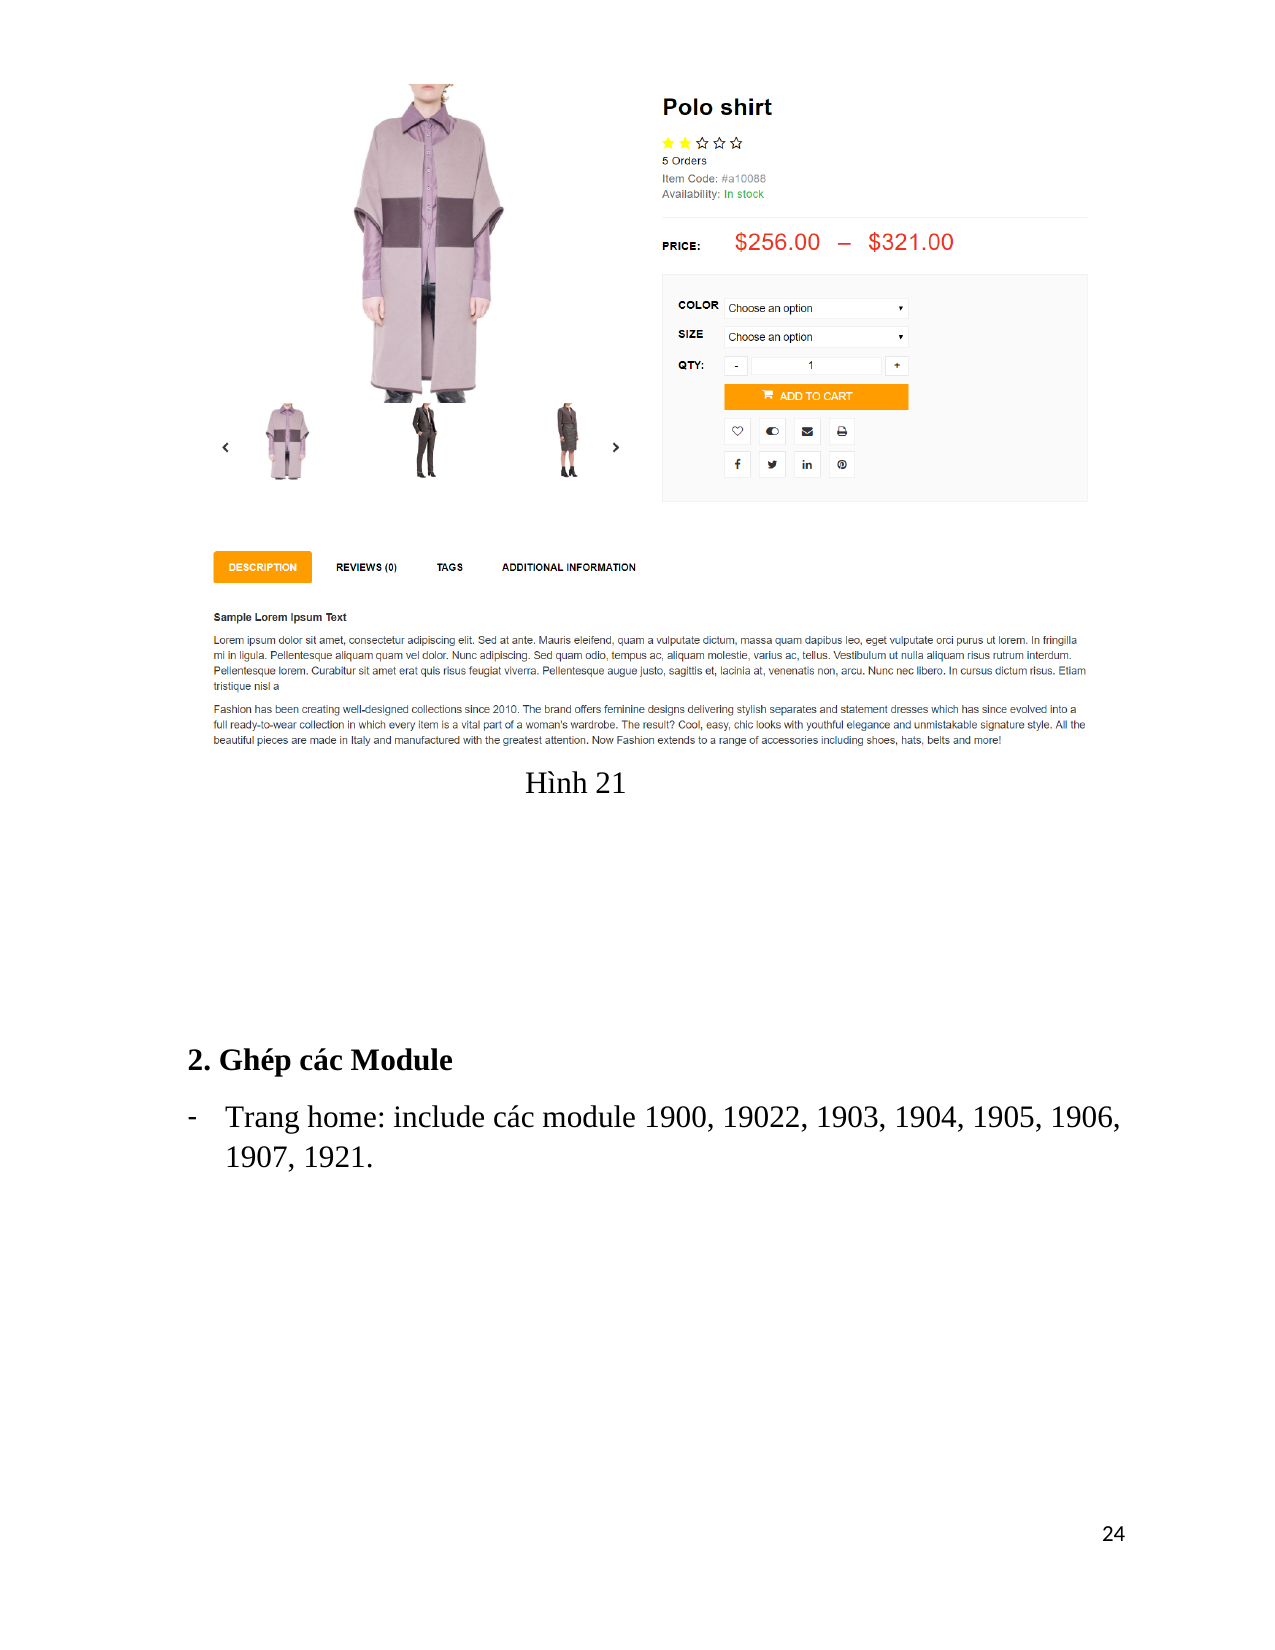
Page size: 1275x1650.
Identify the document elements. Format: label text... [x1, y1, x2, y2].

text Hình 21 [450, 764, 1125, 800]
picture [150, 84, 1125, 746]
text 2. Ghép các Module [187, 1042, 1125, 1077]
list Trang home: include các module 1900, 19022, 1903, 1904, 1905, 1906, 1907, 1921. [187, 1097, 1125, 1174]
